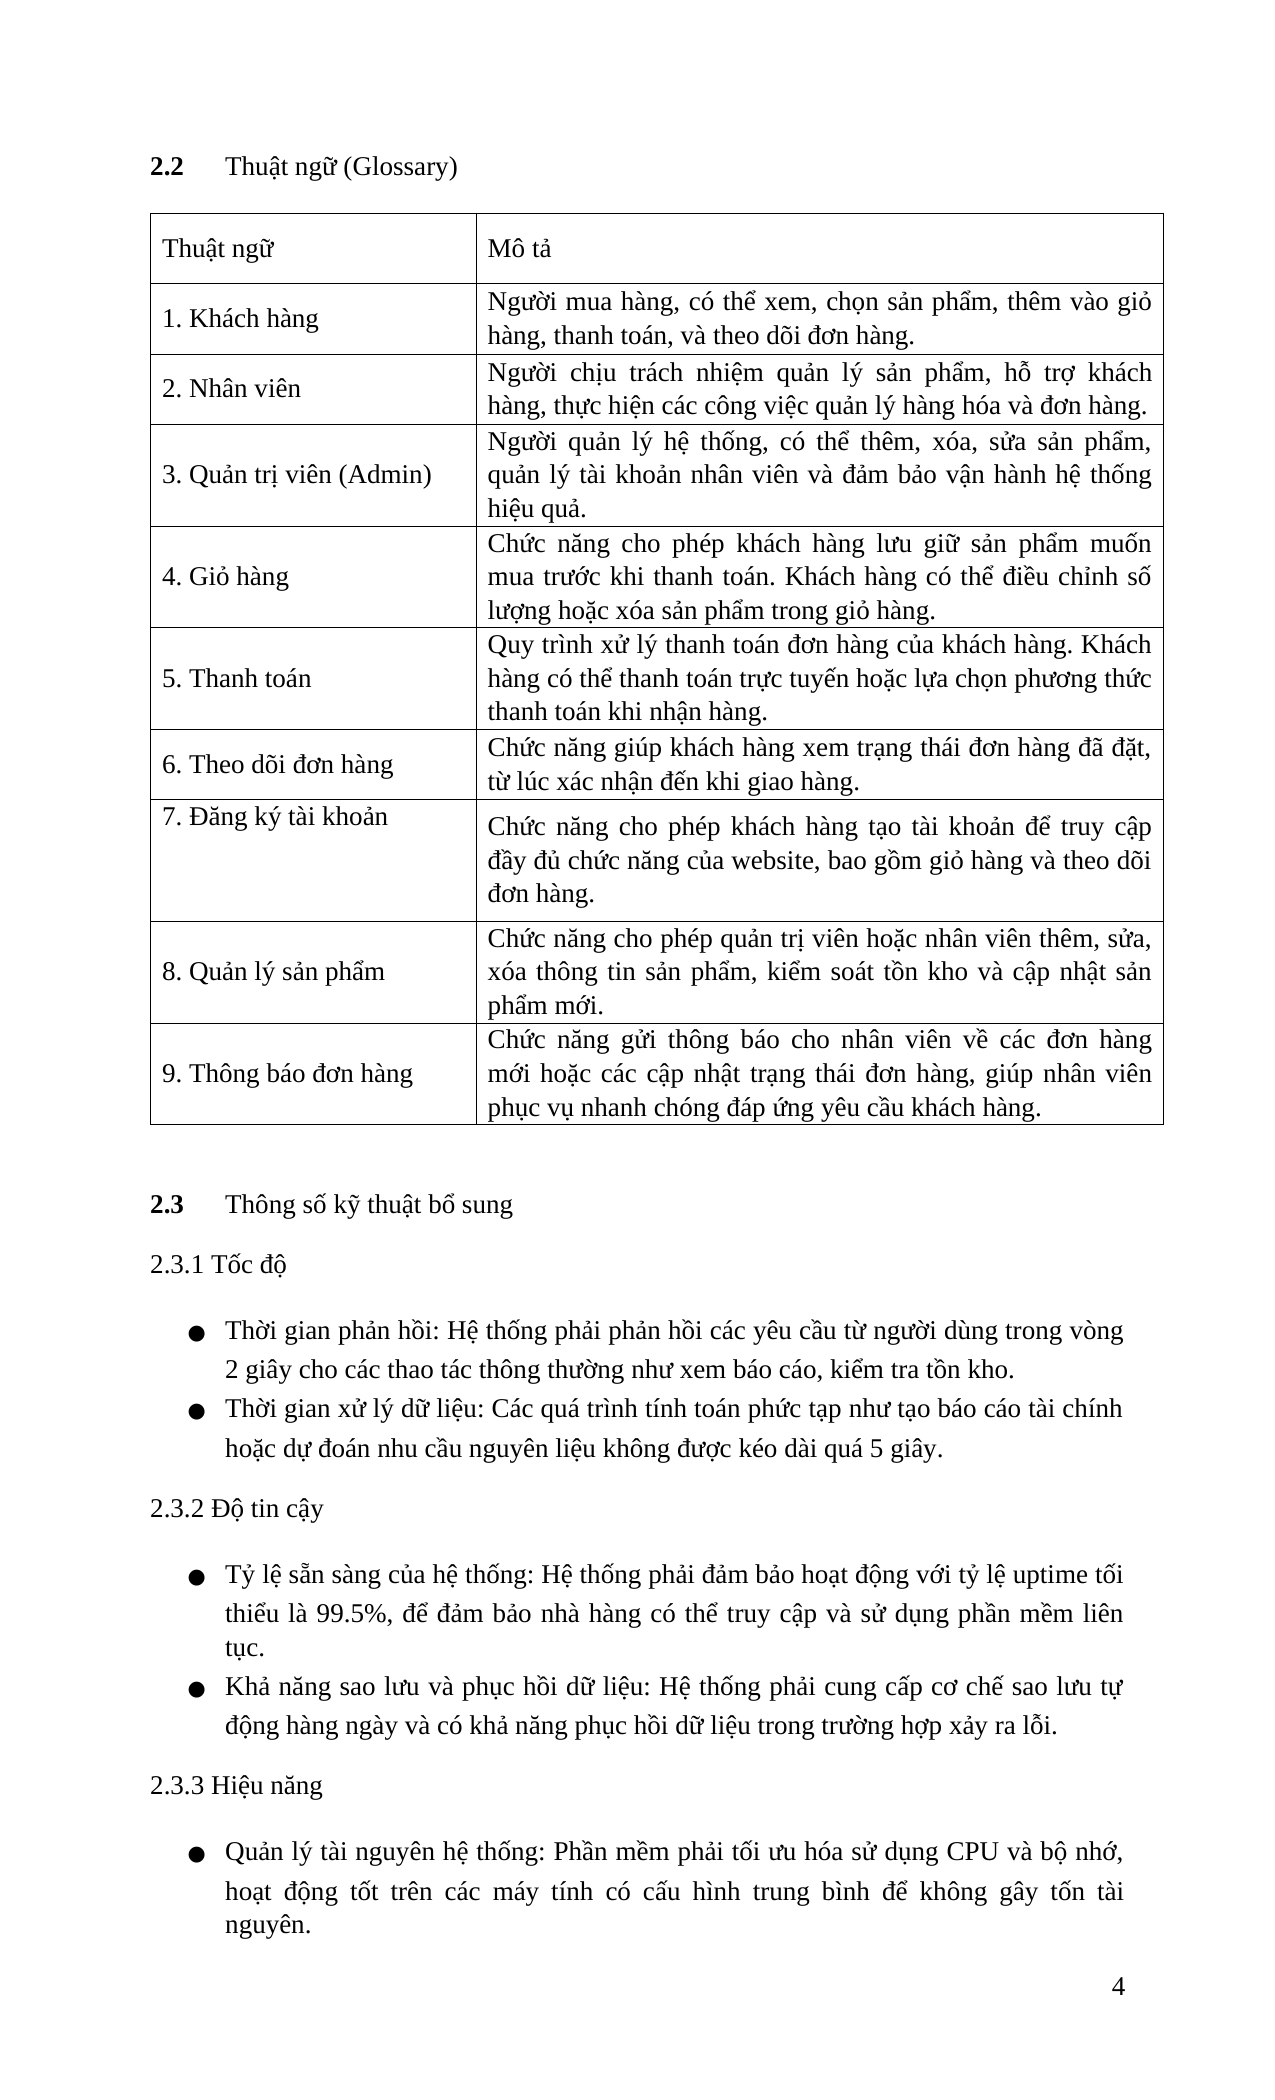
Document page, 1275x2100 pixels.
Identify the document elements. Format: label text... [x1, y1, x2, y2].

list Quản lý tài nguyên hệ thống: Phần mềm phải tối ưu hóa sử dụng CPU và bộ nhớ, hoạt động tốt trên các máy tính có cấu hình trung bình để không gây tốn tài nguyên. [187, 1830, 1125, 1939]
table_cell Chức năng cho phép khách hàng tạo tài khoản để truy cập đầy đủ chức năng của website, bao gồm giỏ hàng và theo dõi đơn hàng. [477, 800, 1163, 921]
table_cell 8. Quản lý sản phẩm [151, 922, 476, 1023]
table_cell Người chịu trách nhiệm quản lý sản phẩm, hỗ trợ khách hàng, thực hiện các công việc quản lý hàng hóa và đơn hàng. [477, 355, 1163, 424]
list Thời gian phản hồi: Hệ thống phải phản hồi các yêu cầu từ người dùng trong vòng 2 giây cho các thao tác thông thường như xem báo cáo, kiểm tra tồn kho. [187, 1308, 1125, 1384]
table_cell 9. Thông báo đơn hàng [151, 1024, 476, 1124]
table_cell 1. Khách hàng [151, 284, 476, 353]
table_header Thuật ngữ [151, 214, 476, 283]
table_cell Người quản lý hệ thống, có thể thêm, xóa, sửa sản phẩm, quản lý tài khoản nhân viên và đảm bảo vận hành hệ thống hiệu quả. [477, 425, 1163, 526]
table_cell 4. Giỏ hàng [151, 527, 476, 627]
table_cell Chức năng cho phép quản trị viên hoặc nhân viên thêm, sửa, xóa thông tin sản phẩm, kiểm soát tồn kho và cập nhật sản phẩm mới. [477, 922, 1163, 1023]
list Tỷ lệ sẵn sàng của hệ thống: Hệ thống phải đảm bảo hoạt động với tỷ lệ uptime tối thiểu là 99.5%, để đảm bảo nhà hàng có thể truy cập và sử dụng phần mềm liên tục. [187, 1552, 1125, 1662]
table_cell 7. Đăng ký tài khoản [151, 800, 476, 921]
subtitle 2.3.2 Độ tin cậy [150, 1495, 1125, 1523]
subtitle Thông số kỹ thuật bổ sung [150, 1188, 1125, 1219]
table_cell Người mua hàng, có thể xem, chọn sản phẩm, thêm vào giỏ hàng, thanh toán, và theo dõi đơn hàng. [477, 284, 1163, 353]
table_cell Chức năng cho phép khách hàng lưu giữ sản phẩm muốn mua trước khi thanh toán. Khách hàng có thể điều chỉnh số lượng hoặc xóa sản phẩm trong giỏ hàng. [477, 527, 1163, 627]
subtitle 2.3.3 Hiệu năng [150, 1772, 1125, 1801]
table_cell Chức năng gửi thông báo cho nhân viên về các đơn hàng mới hoặc các cập nhật trạng thái đơn hàng, giúp nhân viên phục vụ nhanh chóng đáp ứng yêu cầu khách hàng. [477, 1024, 1163, 1124]
table_header Mô tả [477, 214, 1163, 283]
table_cell 2. Nhân viên [151, 355, 476, 424]
table_cell Quy trình xử lý thanh toán đơn hàng của khách hàng. Khách hàng có thể thanh toán trực tuyến hoặc lựa chọn phương thức thanh toán khi nhận hàng. [477, 628, 1163, 729]
table_cell Chức năng giúp khách hàng xem trạng thái đơn hàng đã đặt, từ lúc xác nhận đến khi giao hàng. [477, 730, 1163, 799]
table_cell 3. Quản trị viên (Admin) [151, 425, 476, 526]
table_cell 5. Thanh toán [151, 628, 476, 729]
subtitle 2.3.1 Tốc độ [150, 1251, 1125, 1279]
list Khả năng sao lưu và phục hồi dữ liệu: Hệ thống phải cung cấp cơ chế sao lưu tự động hàng ngày và có khả năng phục hồi dữ liệu trong trường hợp xảy ra lỗi. [187, 1664, 1125, 1741]
list Thời gian xử lý dữ liệu: Các quá trình tính toán phức tạp như tạo báo cáo tài chính hoặc dự đoán nhu cầu nguyên liệu không được kéo dài quá 5 giây. [187, 1387, 1125, 1463]
subtitle Thuật ngữ (Glossary) [150, 150, 1125, 181]
table_cell 6. Theo dõi đơn hàng [151, 730, 476, 799]
